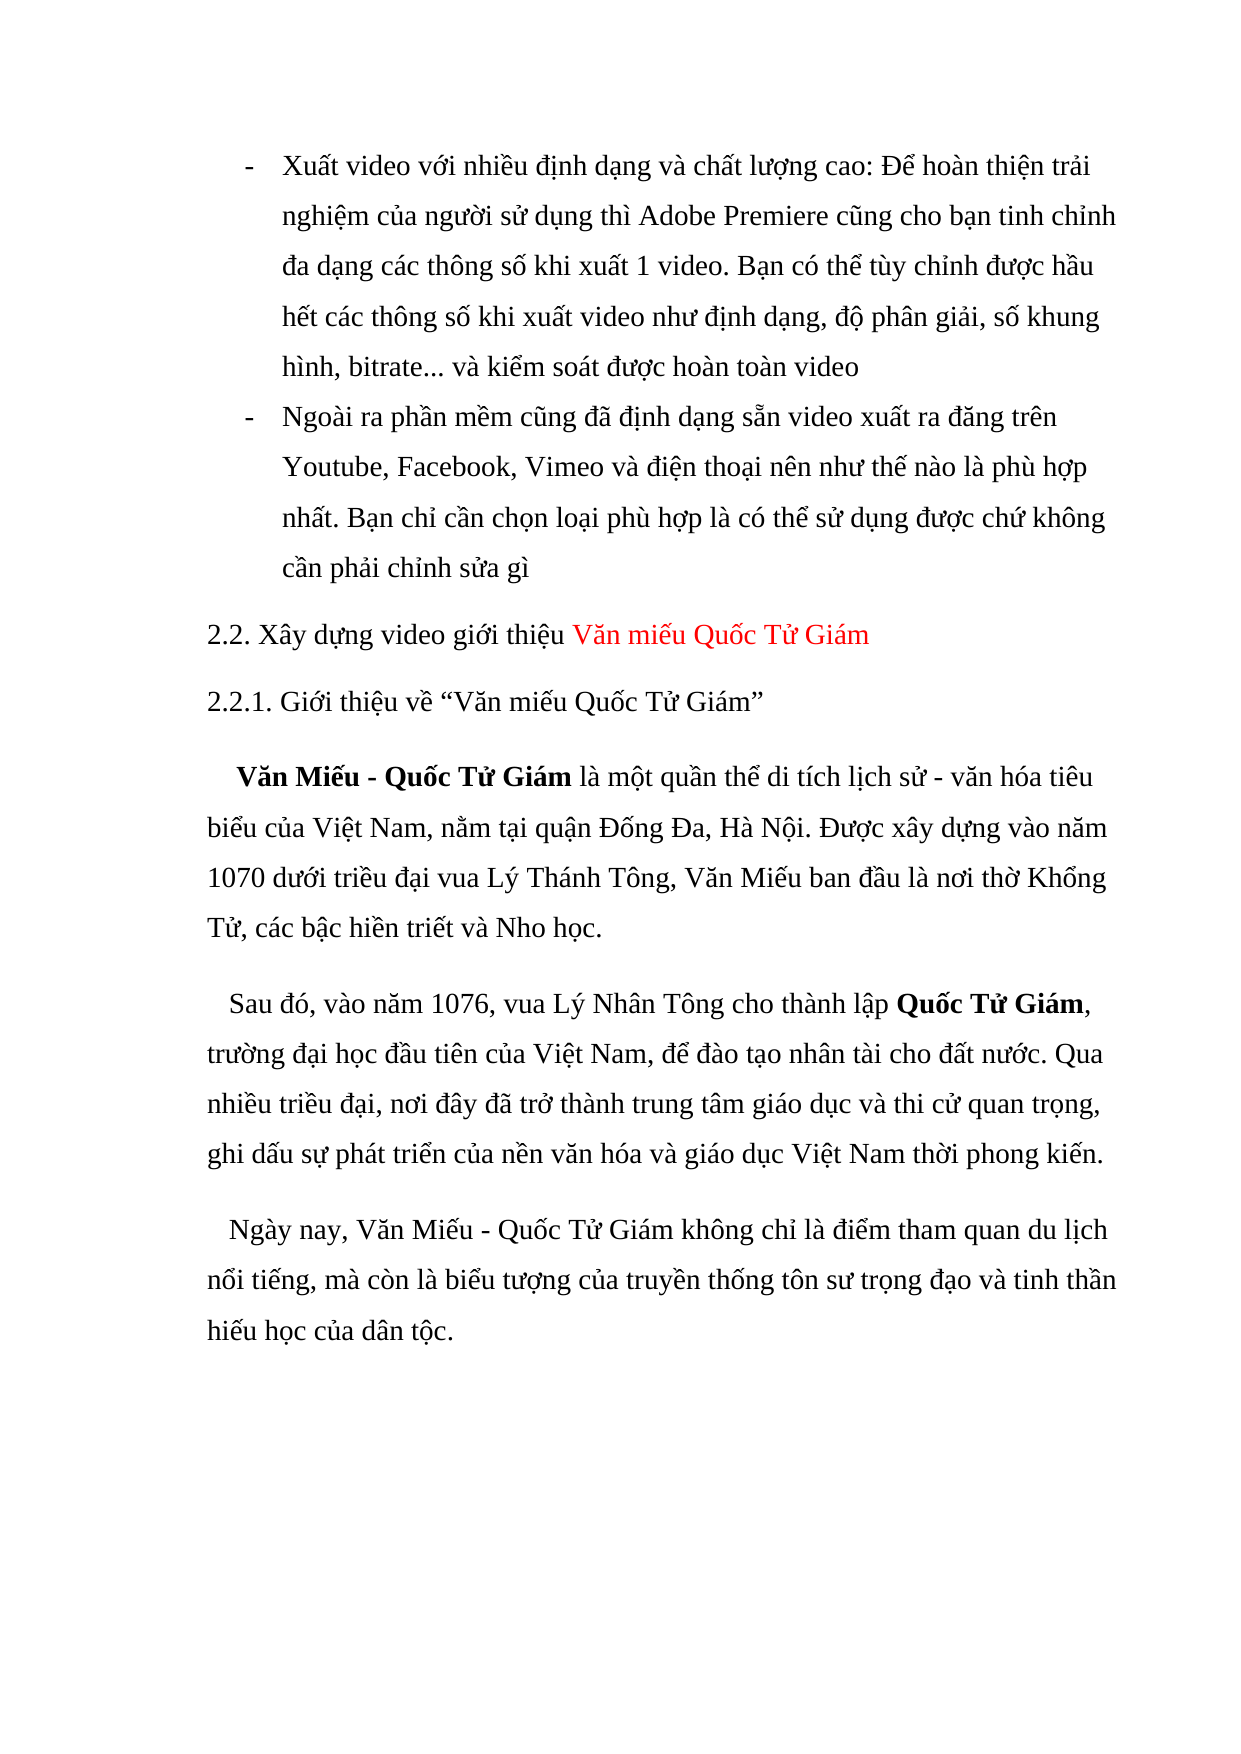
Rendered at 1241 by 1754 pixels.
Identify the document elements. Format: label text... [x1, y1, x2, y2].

list Xuất video với nhiều định dạng và chất lượng cao: Để hoàn thiện trải nghiệm của người sử dụng thì Adobe Premiere cũng cho bạn tinh chỉnh đa dạng các thông số khi xuất 1 video. Bạn có thể tùy chỉnh được hầu hết các thông số khi xuất video như định dạng, độ phân giải, số khung hình, bitrate... và kiểm soát được hoàn toàn video [244, 148, 1122, 382]
text Sau đó, vào năm 1076, vua Lý Nhân Tông cho thành lập Quốc Tử Giám, trường đại học đầu tiên của Việt Nam, để đào tạo nhân tài cho đất nước. Qua nhiều triều đại, nơi đây đã trở thành trung tâm giáo dục và thi cử quan trọng, ghi dấu sự phát triển của nền văn hóa và giáo dục Việt Nam thời phong kiến. [207, 986, 1122, 1170]
text Văn Miếu - Quốc Tử Giám là một quần thể di tích lịch sử - văn hóa tiêu biểu của Việt Nam, nằm tại quận Đống Đa, Hà Nội. Được xây dựng vào năm 1070 dưới triều đại vua Lý Thánh Tông, Văn Miếu ban đầu là nơi thờ Khổng Tử, các bậc hiền triết và Nho học. [207, 759, 1122, 944]
list Ngoài ra phần mềm cũng đã định dạng sẵn video xuất ra đăng trên Youtube, Facebook, Vimeo và điện thoại nên như thế nào là phù hợp nhất. Bạn chỉ cần chọn loại phù hợp là có thể sử dụng được chứ không cần phải chỉnh sửa gì [244, 399, 1122, 584]
text Ngày nay, Văn Miếu - Quốc Tử Giám không chỉ là điểm tham quan du lịch nổi tiếng, mà còn là biểu tượng của truyền thống tôn sư trọng đạo và tinh thần hiếu học của dân tộc. [207, 1212, 1122, 1346]
text 2.2. Xây dựng video giới thiệu Văn miếu Quốc Tử Giám [207, 617, 1122, 651]
text 2.2.1. Giới thiệu về “Văn miếu Quốc Tử Giám” [207, 684, 1122, 718]
